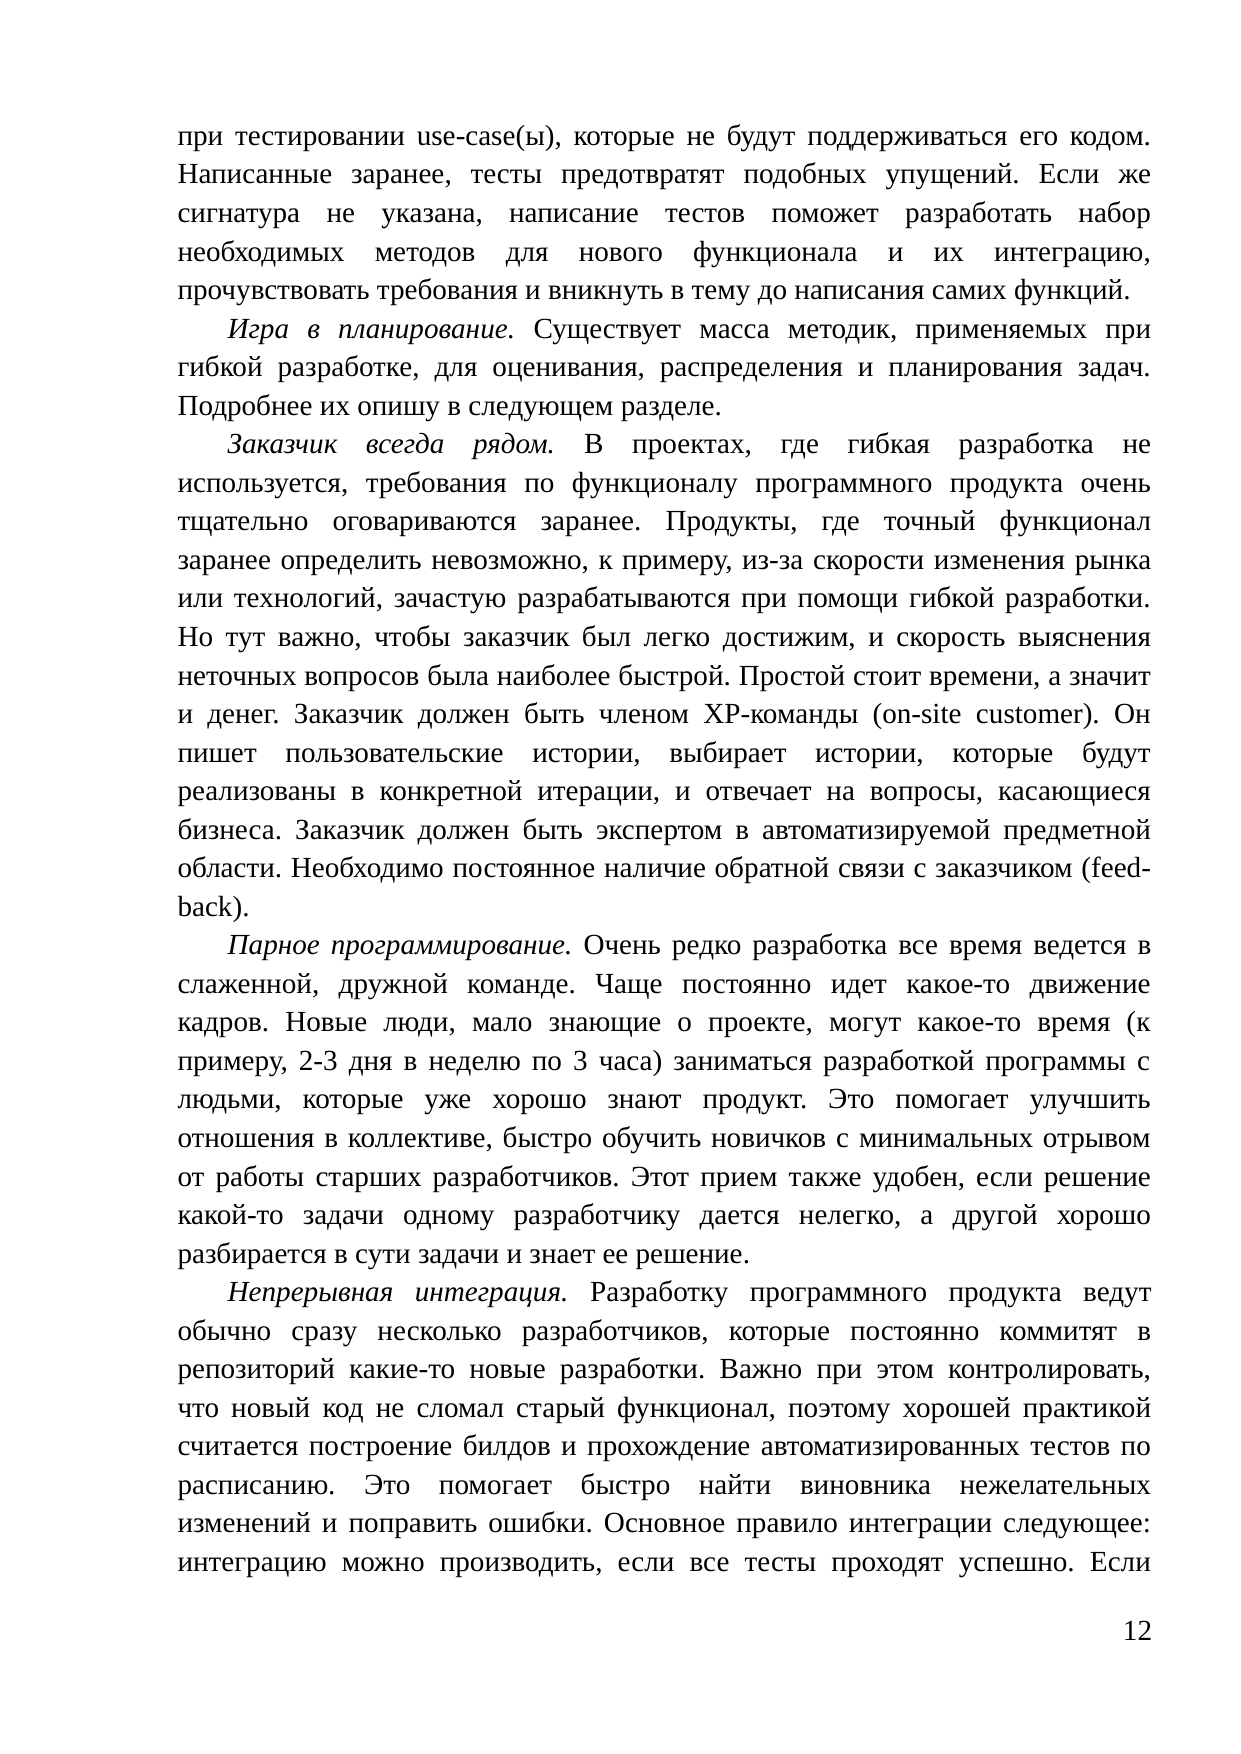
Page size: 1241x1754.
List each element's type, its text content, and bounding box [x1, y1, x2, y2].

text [177, 1274, 1152, 1578]
text Заказчик всегда рядом. В проектах, где гибкая разработка не используется, требования по функционалу программного продукта очень тщательно оговариваются заранее. Продукты, где точный функционал заранее определить невозможно, к примеру, из-за скорости изменения рынка или технологий, зачастую разрабатываются при помощи гибкой разработки. Но тут важно, чтобы заказчик был легко достижим, и скорость выяснения неточных вопросов была наиболее быстрой. Простой стоит времени, а значит и денег. Заказчик должен быть членом XP-команды (on-site customer). Он пишет пользовательские истории, выбирает истории, которые будут реализованы в конкретной итерации, и отвечает на вопросы, касающиеся бизнеса. Заказчик должен быть экспертом в автоматизируемой предметной области. Необходимо постоянное наличие обратной связи с заказчиком (feed-back). [177, 426, 1152, 922]
text Игра в планирование. Существует масса методик, применяемых при гибкой разработке, для оценивания, распределения и планирования задач. Подробнее их опишу в следующем разделе. [177, 311, 1152, 421]
text Парное программирование. Очень редко разработка все время ведется в слаженной, дружной команде. Чаще постоянно идет какое-то движение кадров. Новые люди, мало знающие о проекте, могут какое-то время (к примеру, 2-3 дня в неделю по 3 часа) заниматься разработкой программы с людьми, которые уже хорошо знают продукт. Это помогает улучшить отношения в коллективе, быстро обучить новичков с минимальных отрывом от работы старших разработчиков. Этот прием также удобен, если решение какой-то задачи одному разработчику дается нелегко, а другой хорошо разбирается в сути задачи и знает ее решение. [177, 927, 1152, 1269]
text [177, 118, 1152, 306]
